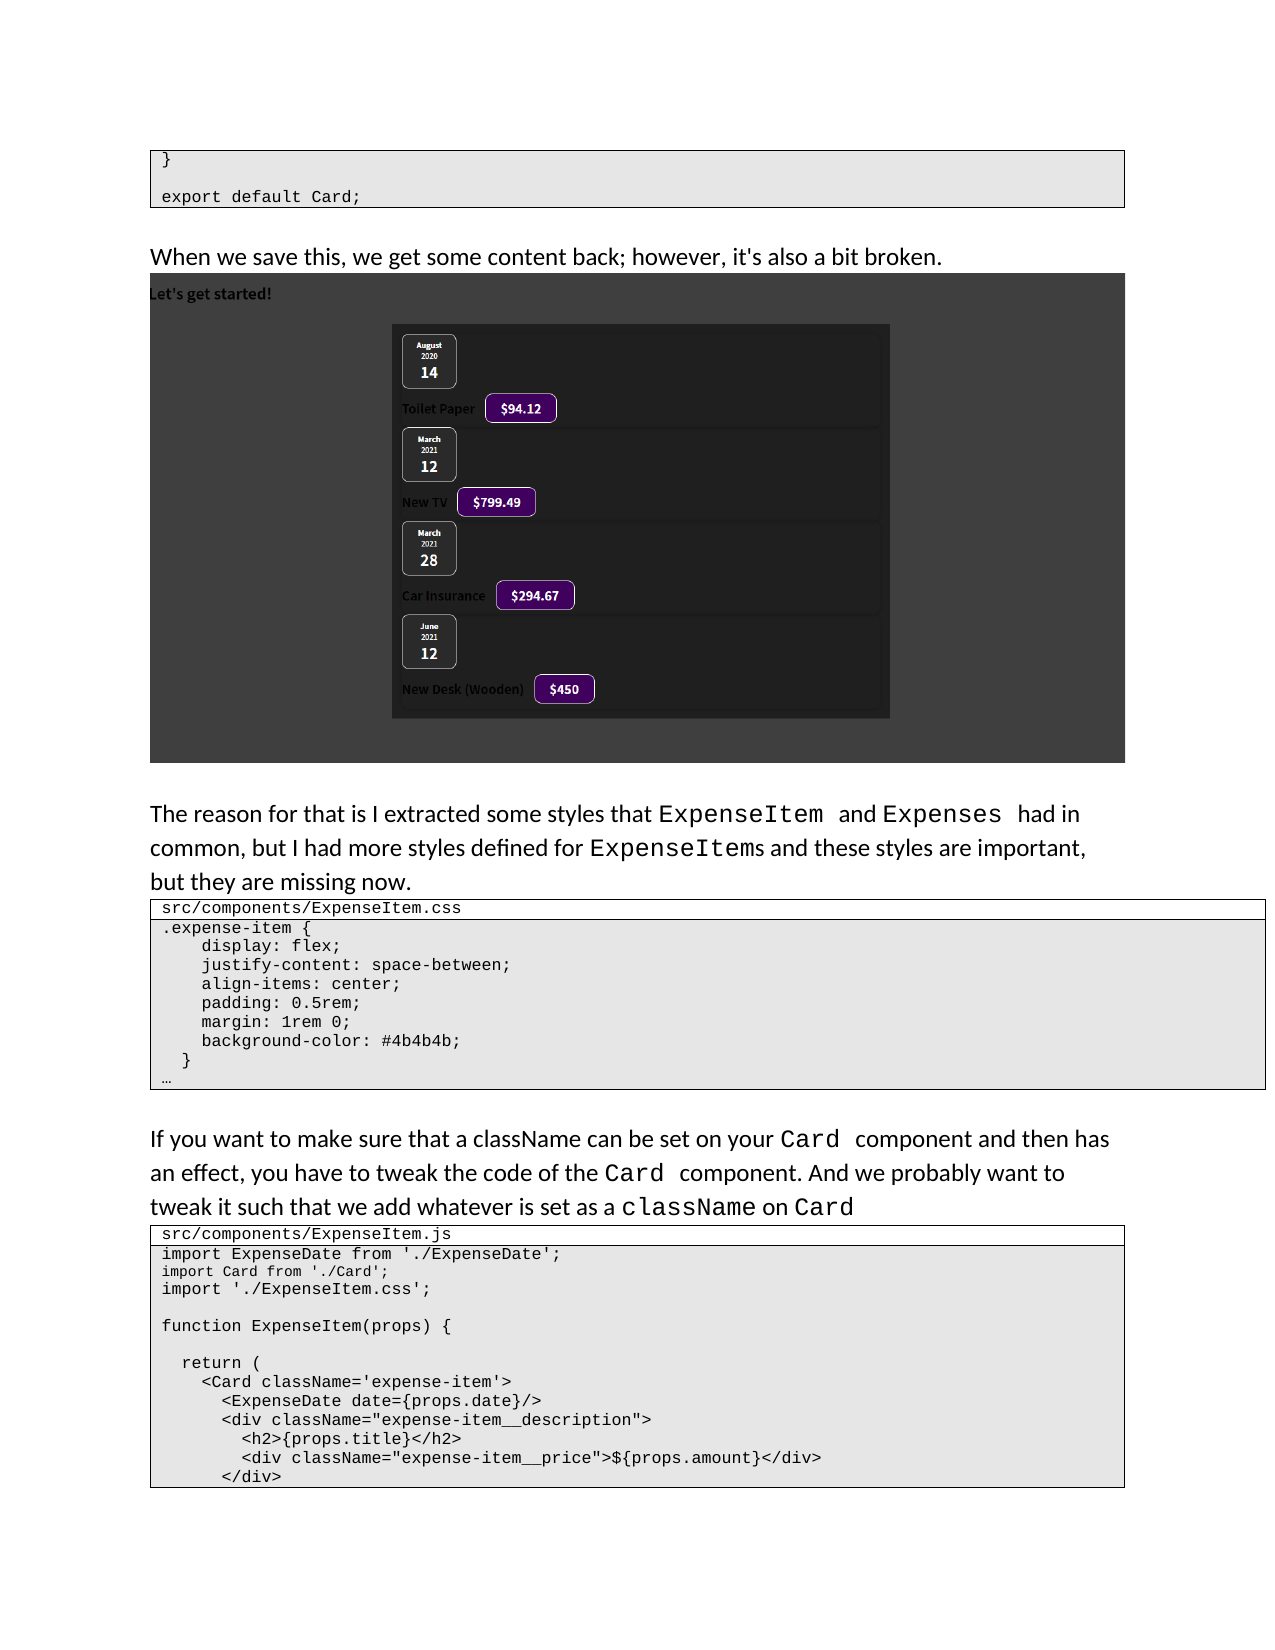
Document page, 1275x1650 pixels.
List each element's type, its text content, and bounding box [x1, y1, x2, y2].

text If you want to make sure that a className can be set on your Card component and then has an effect, you have to tweak the code of the Card component. And we probably want to tweak it such that we add whatever is set as a className on Card [150, 1123, 1125, 1223]
picture [150, 273, 1125, 763]
table_cell .expense-item { display: flex; justify-content: space-between; align-items: center; padding: 0.5rem; margin: 1rem 0; background-color: #4b4b4b; } … [151, 920, 1265, 1089]
text The reason for that is I extracted some styles that ExpenseItem and Expenses had in common, but I had more styles defined for ExpenseItems and these styles are important, but they are missing now. [150, 798, 1125, 897]
table_header src/components/ExpenseItem.css [151, 900, 1265, 919]
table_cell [151, 151, 1124, 207]
text When we save this, we get some content back; however, it's also a bit broken. [150, 241, 1125, 272]
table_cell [151, 1246, 1124, 1487]
table_header src/components/ExpenseItem.js [151, 1226, 1124, 1245]
